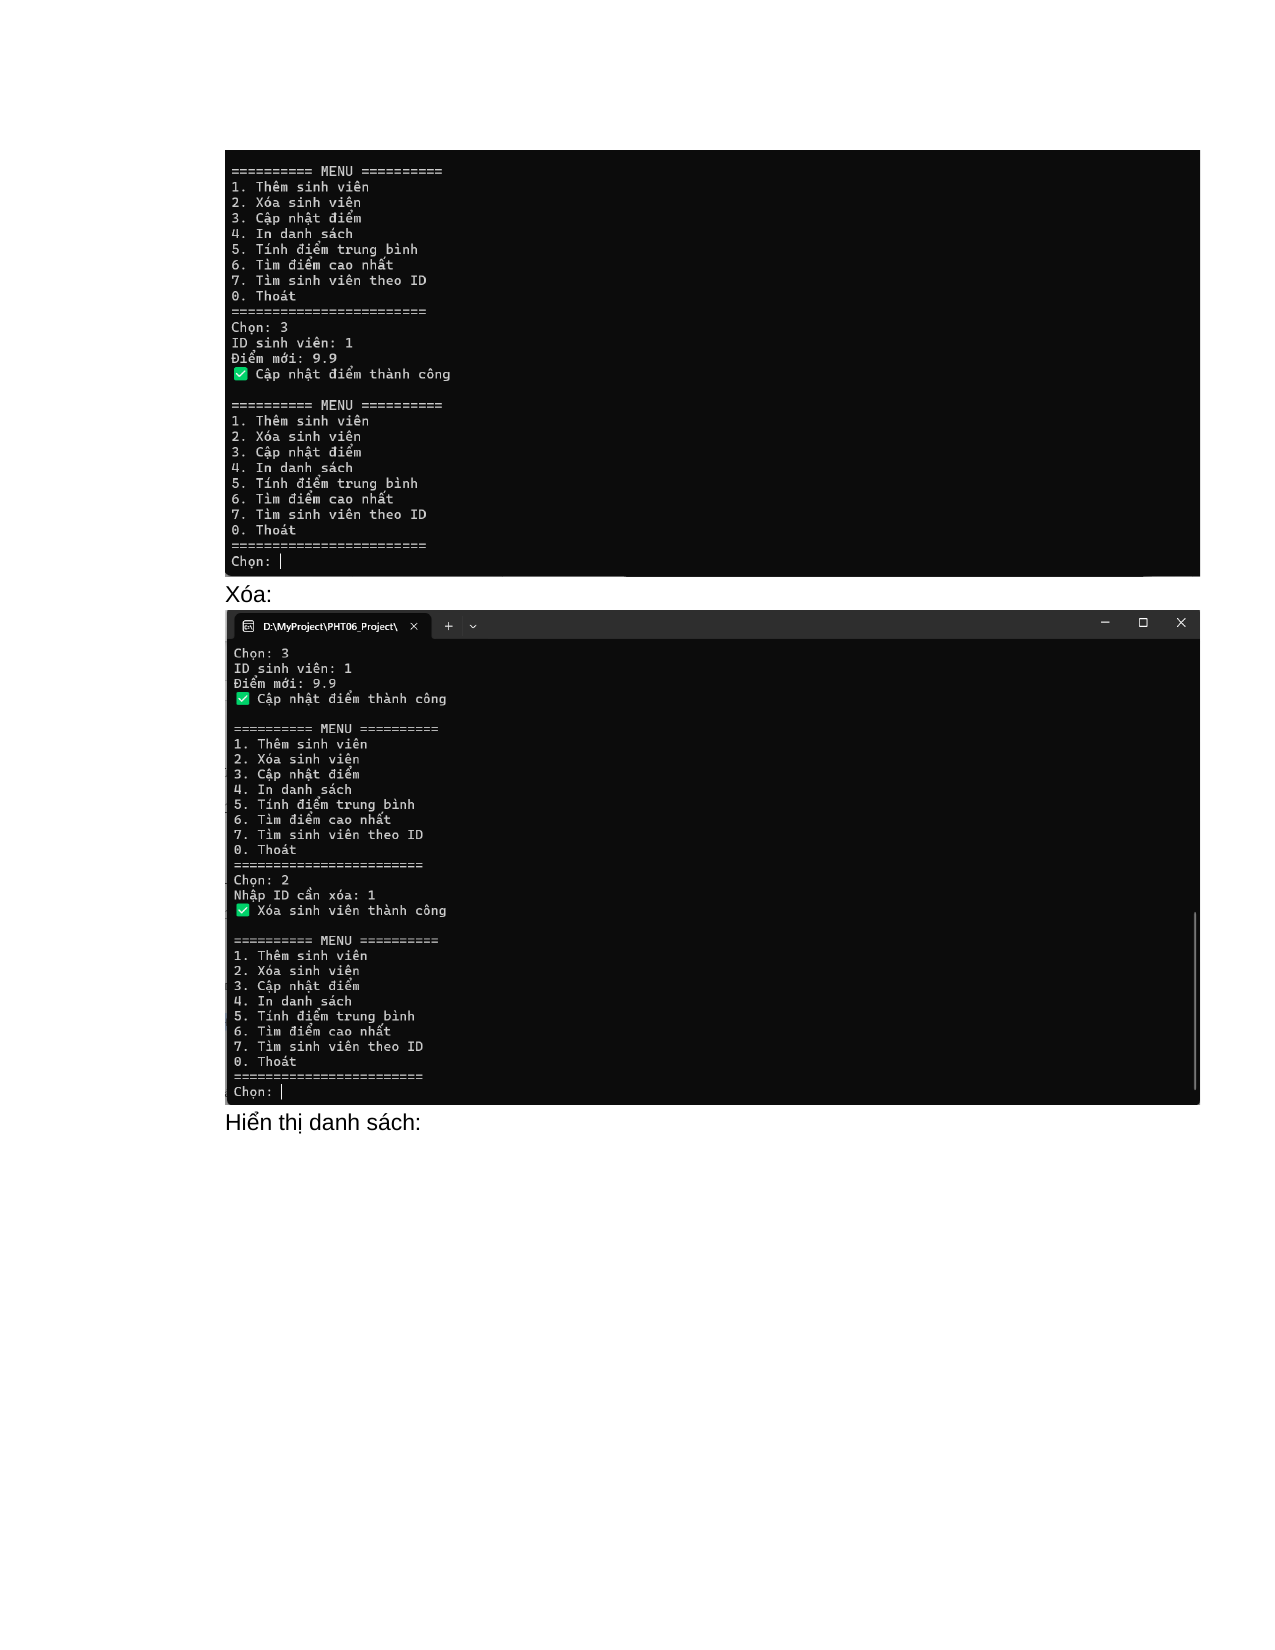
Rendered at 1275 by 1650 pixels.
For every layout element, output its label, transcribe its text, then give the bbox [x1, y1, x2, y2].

picture [225, 610, 1200, 1105]
picture [225, 150, 1200, 577]
text Xóa: [225, 581, 1125, 607]
text Hiển thị danh sách: [225, 1109, 1125, 1135]
